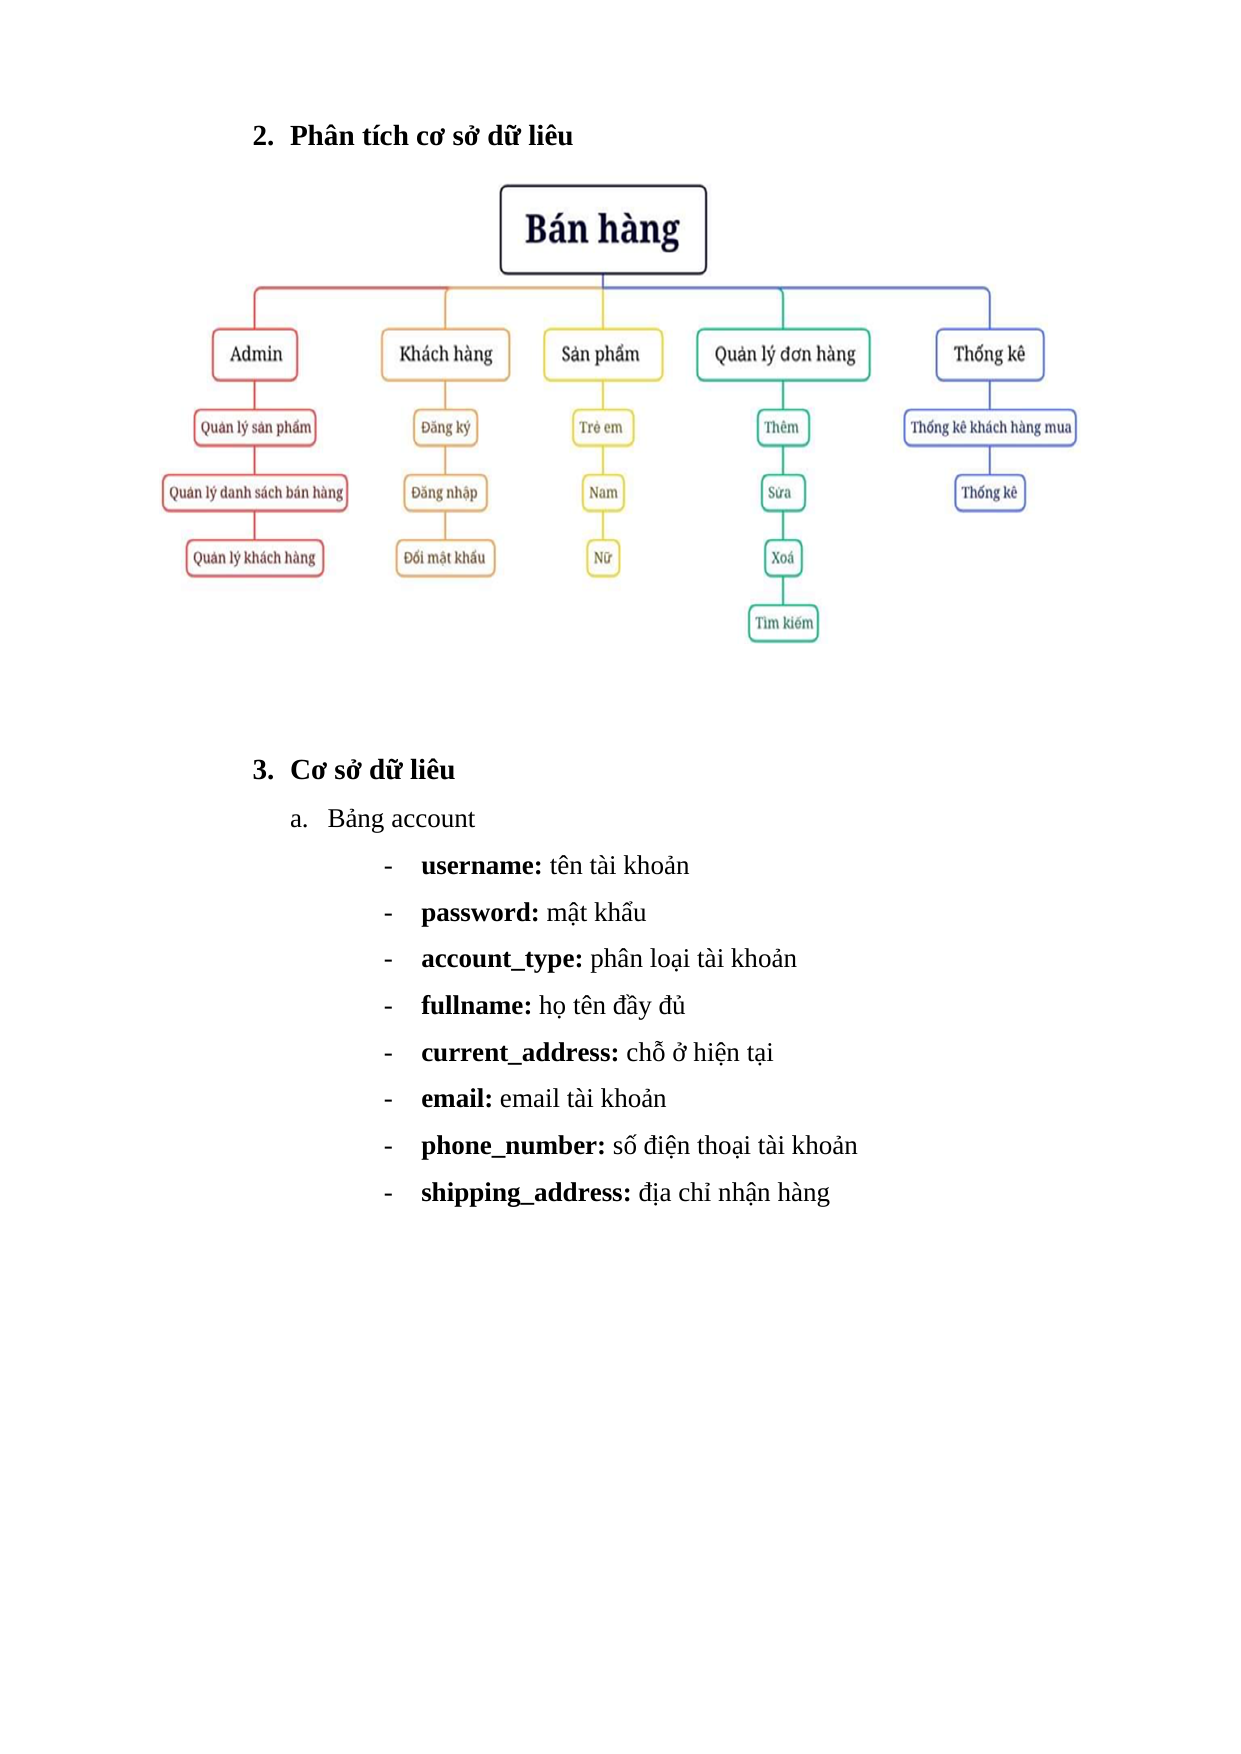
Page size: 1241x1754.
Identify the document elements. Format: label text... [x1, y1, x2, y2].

picture [159, 161, 1082, 644]
list Bảng account [290, 802, 1063, 833]
list password: mật khẩu [383, 896, 1063, 927]
list phone_number: số điện thoại tài khoản [383, 1129, 1063, 1160]
list email: email tài khoản [383, 1082, 1063, 1113]
list current_address: chỗ ở hiện tại [383, 1036, 1063, 1067]
list fullname: họ tên đầy đủ [383, 989, 1063, 1020]
list Cơ sở dữ liêu [252, 752, 1063, 786]
list account_type: phân loại tài khoản [383, 942, 1063, 973]
list username: tên tài khoản [383, 849, 1063, 880]
list shipping_address: địa chỉ nhận hàng [383, 1176, 1063, 1207]
list Phân tích cơ sở dữ liêu [252, 118, 1063, 152]
